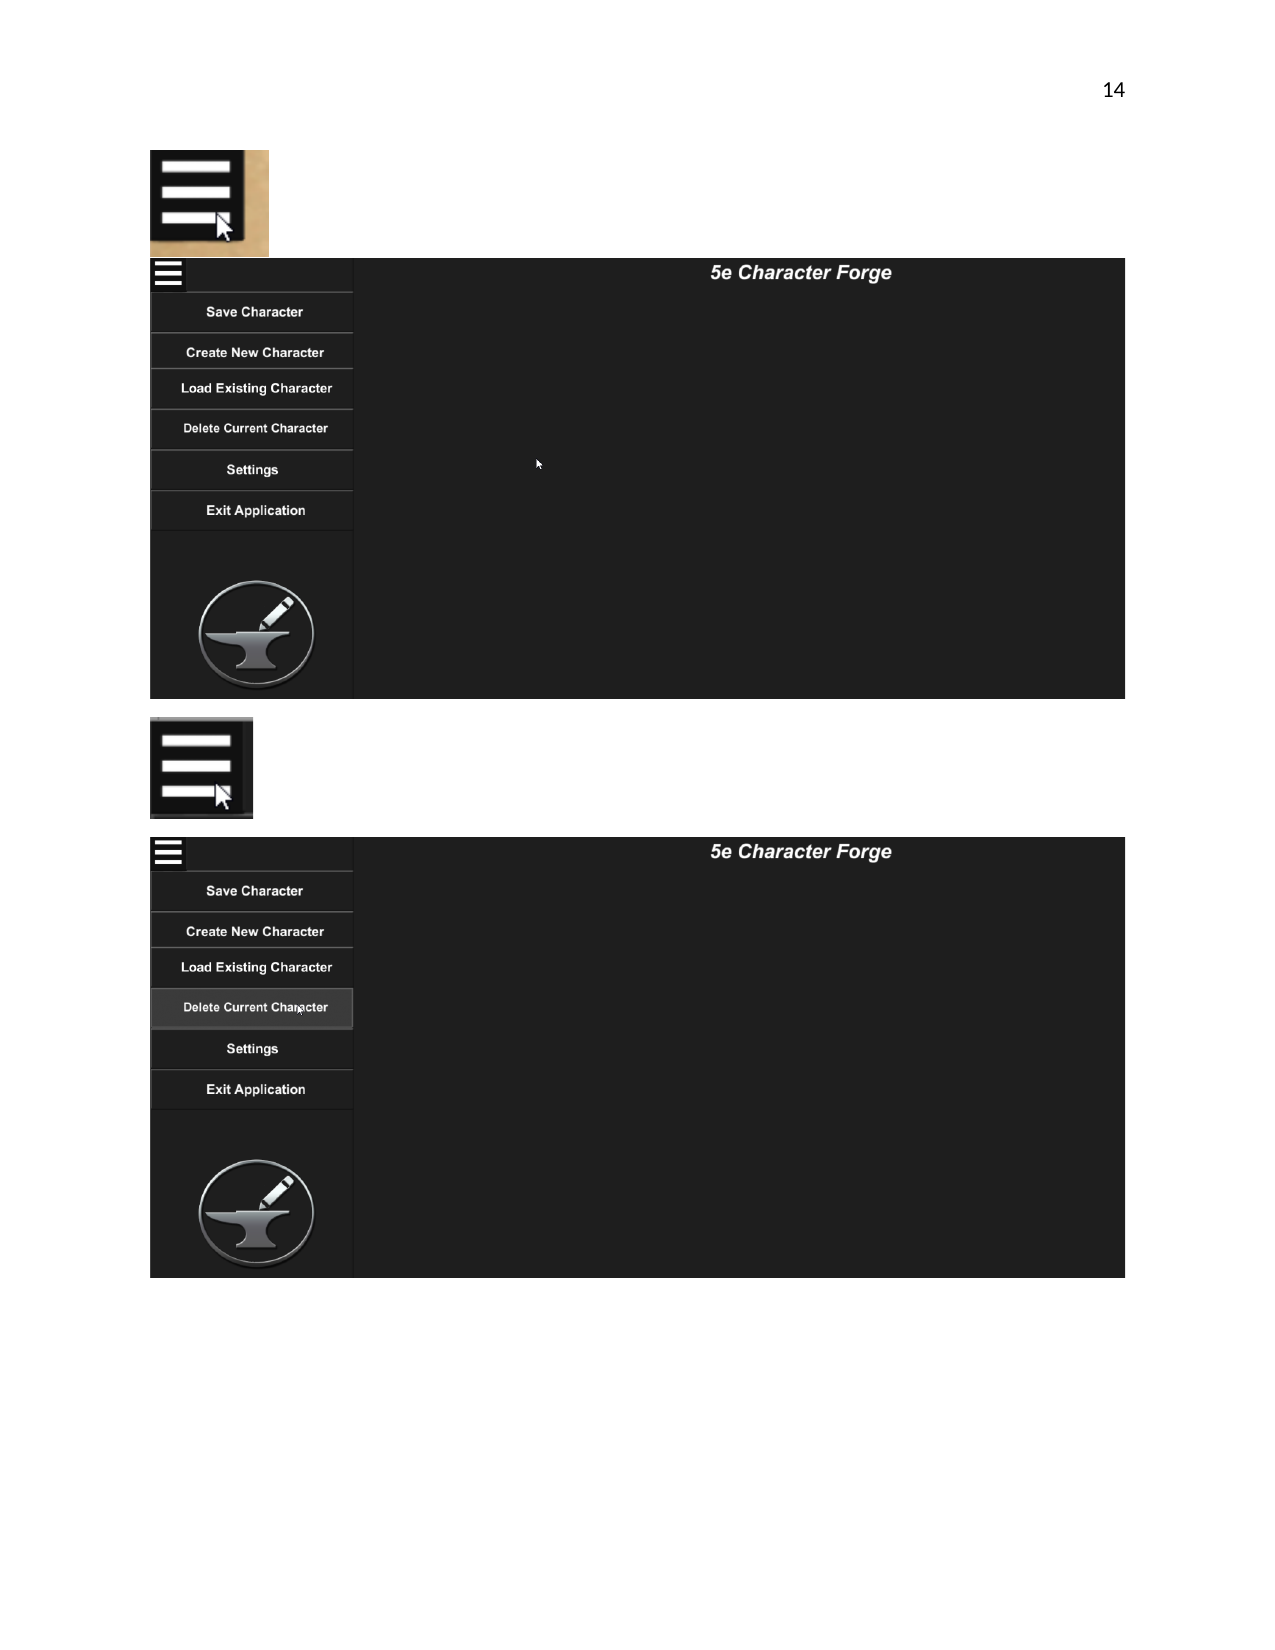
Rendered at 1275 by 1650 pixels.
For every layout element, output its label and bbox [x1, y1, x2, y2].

picture [150, 258, 1125, 699]
picture [150, 717, 254, 819]
picture [150, 837, 1125, 1278]
picture [150, 150, 269, 257]
